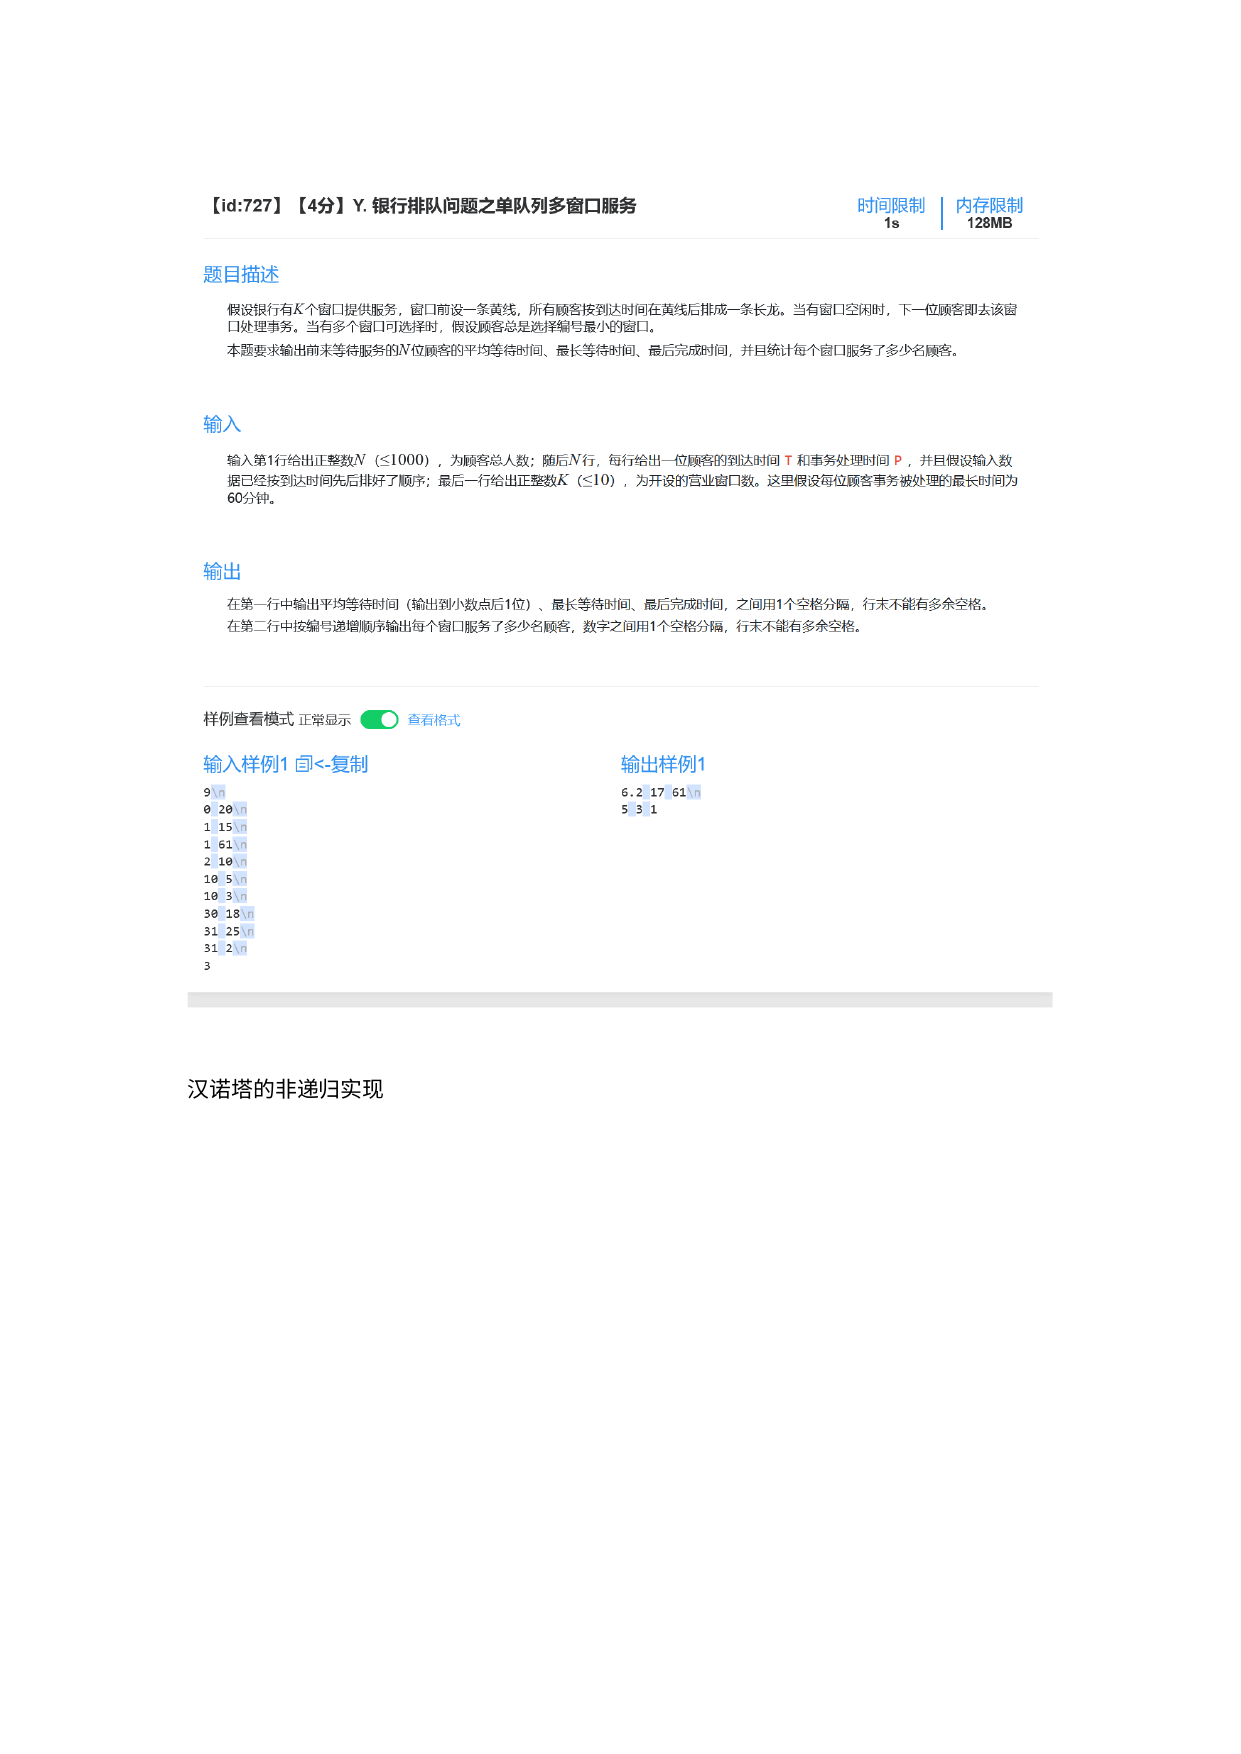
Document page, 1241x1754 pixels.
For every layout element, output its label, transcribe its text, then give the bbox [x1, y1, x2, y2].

text 汉诺塔的非递归实现 [187, 1072, 1053, 1104]
picture [187, 162, 1053, 1018]
